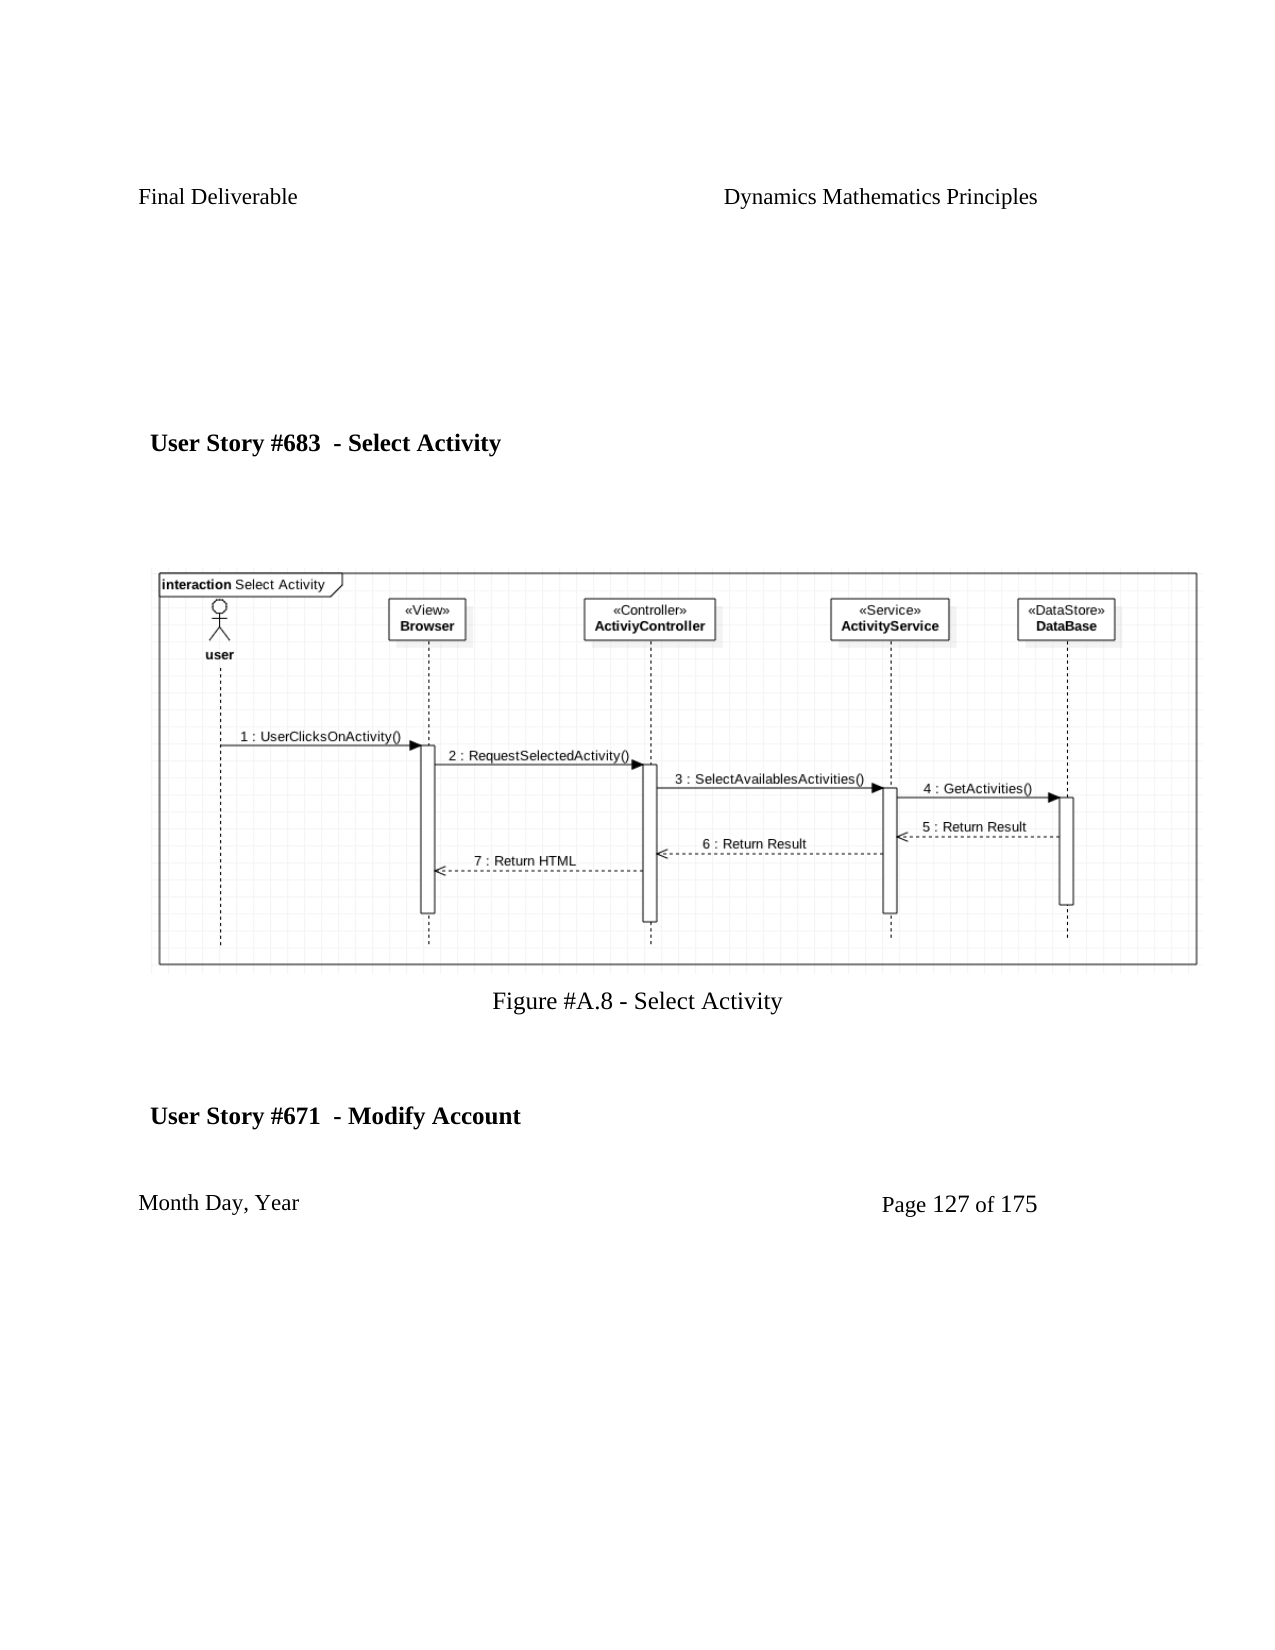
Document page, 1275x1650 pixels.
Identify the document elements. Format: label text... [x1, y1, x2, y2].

text Figure #A.8 - Select Activity [150, 986, 1125, 1015]
text User Story #671 - Modify Account [150, 1101, 1125, 1130]
text User Story #683 - Select Activity [150, 428, 1125, 457]
picture [150, 568, 1203, 974]
